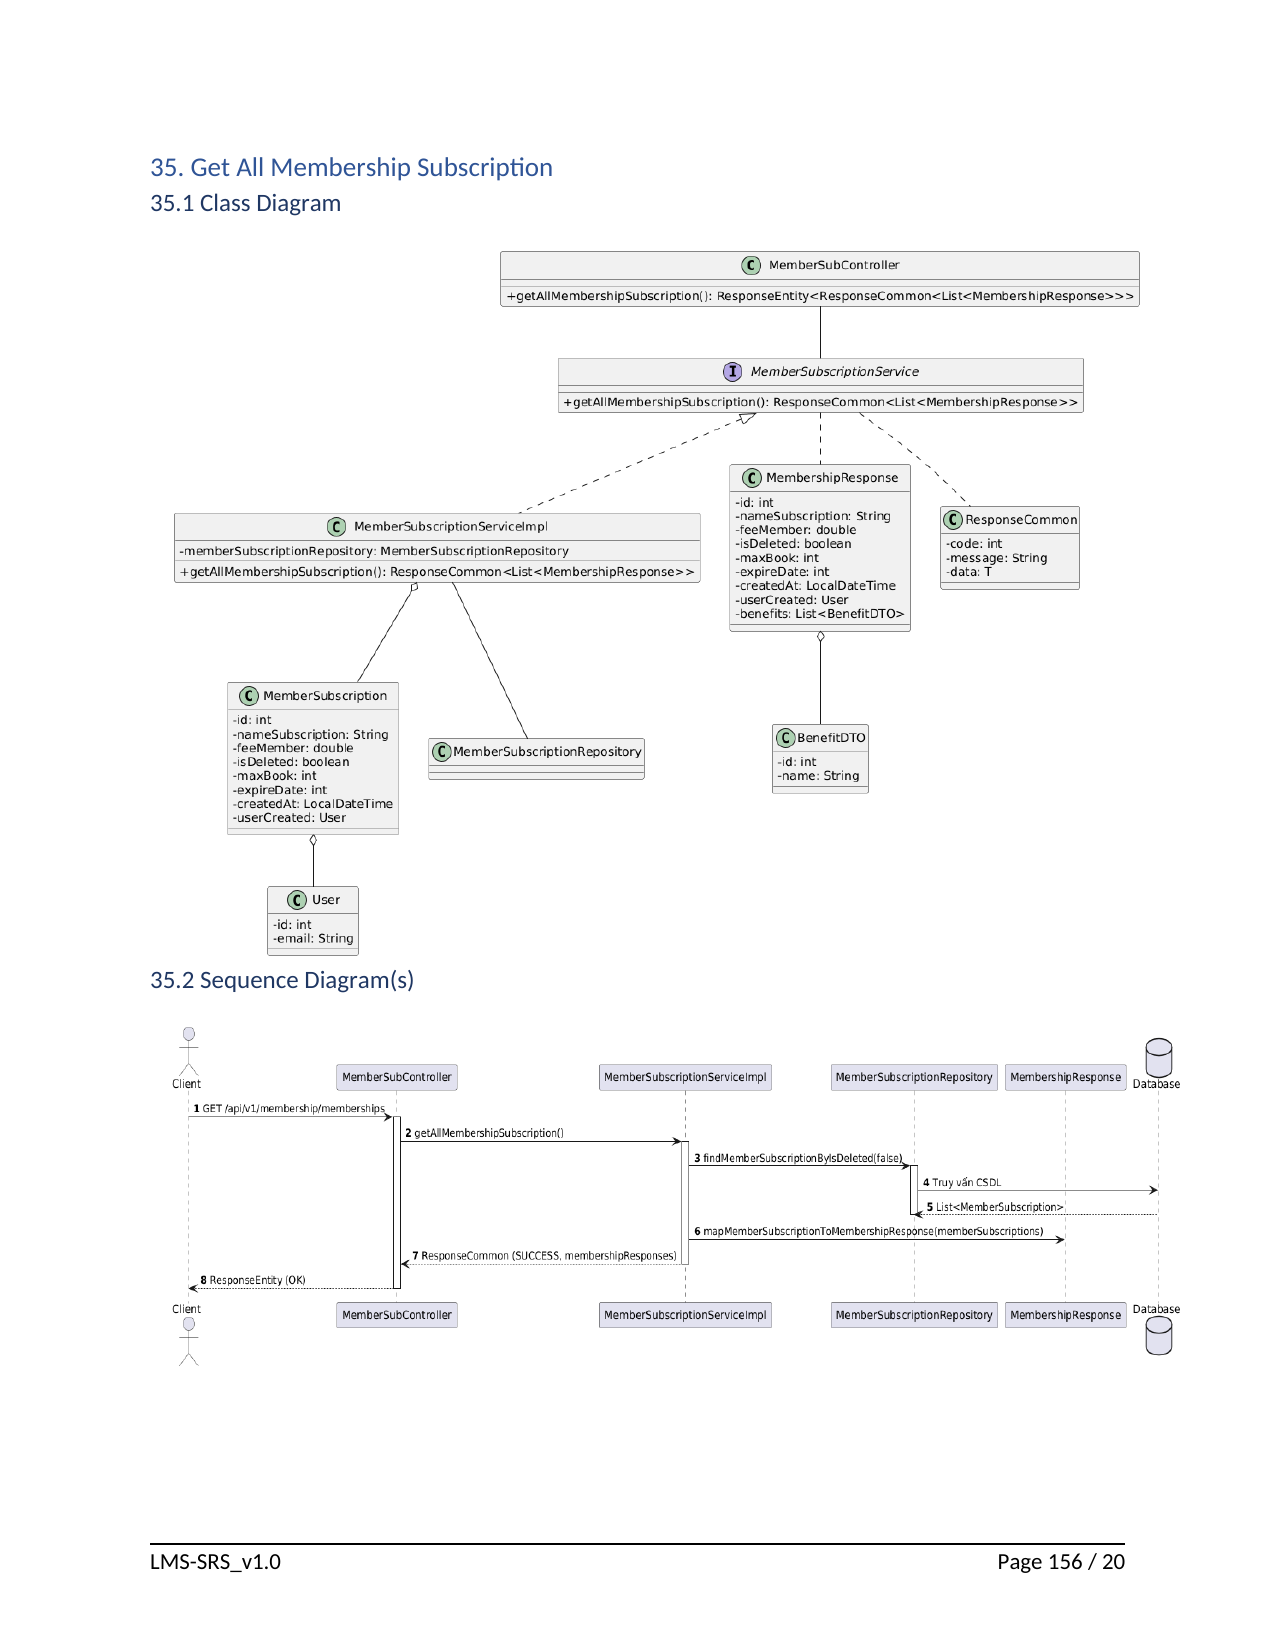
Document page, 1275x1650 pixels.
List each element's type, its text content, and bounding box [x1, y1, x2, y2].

subtitle 35. Get All Membership Subscription [150, 150, 1125, 183]
subtitle 35.2 Sequence Diagram(s) [150, 964, 1125, 994]
subtitle 35.1 Class Diagram [150, 187, 1125, 218]
